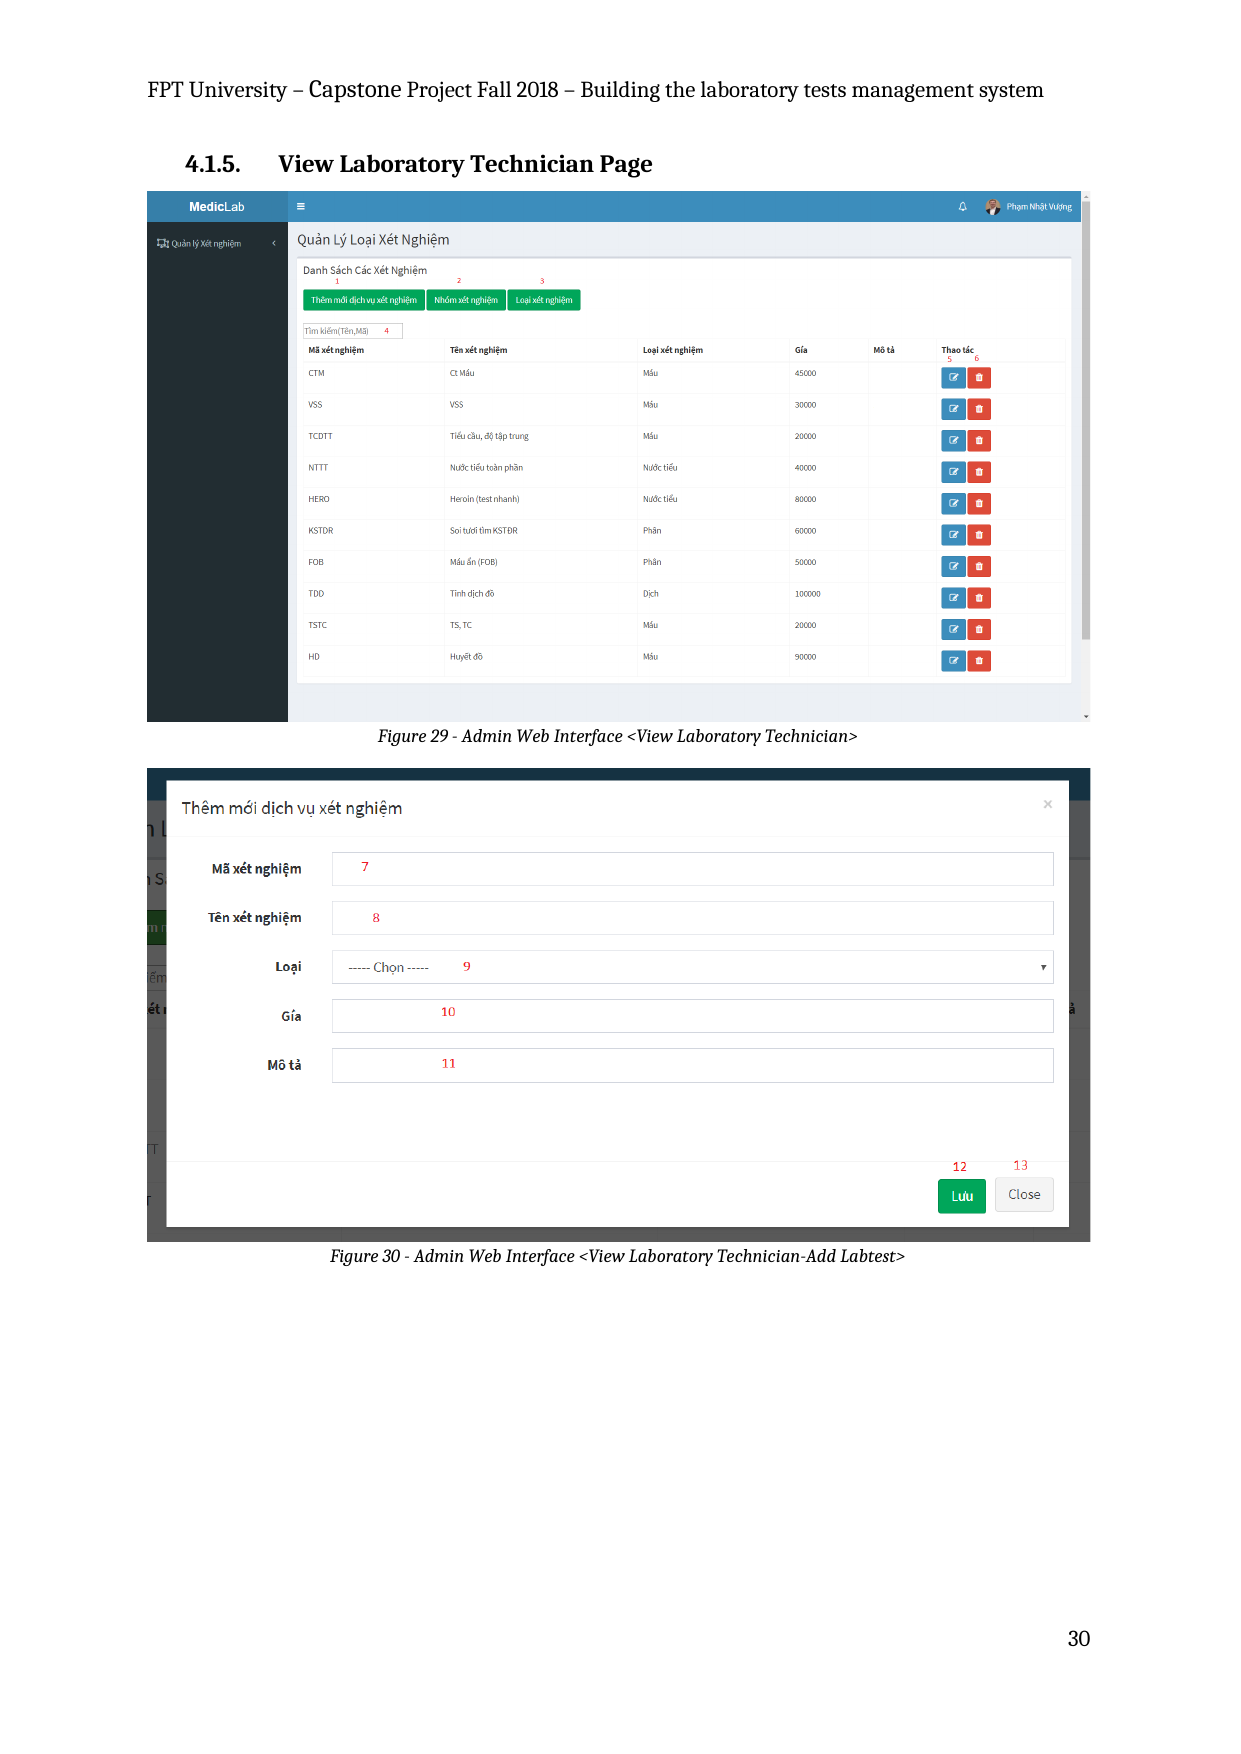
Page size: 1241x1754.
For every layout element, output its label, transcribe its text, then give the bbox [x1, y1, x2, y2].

picture [147, 191, 1091, 722]
text Figure 30 - Admin Web Interface <View Laboratory Technician-Add Labtest> [147, 1246, 1090, 1267]
subtitle View Laboratory Technician Page [241, 150, 1082, 179]
text Figure 29 - Admin Web Interface <View Laboratory Technician> [147, 726, 1090, 747]
picture [147, 768, 1091, 1242]
